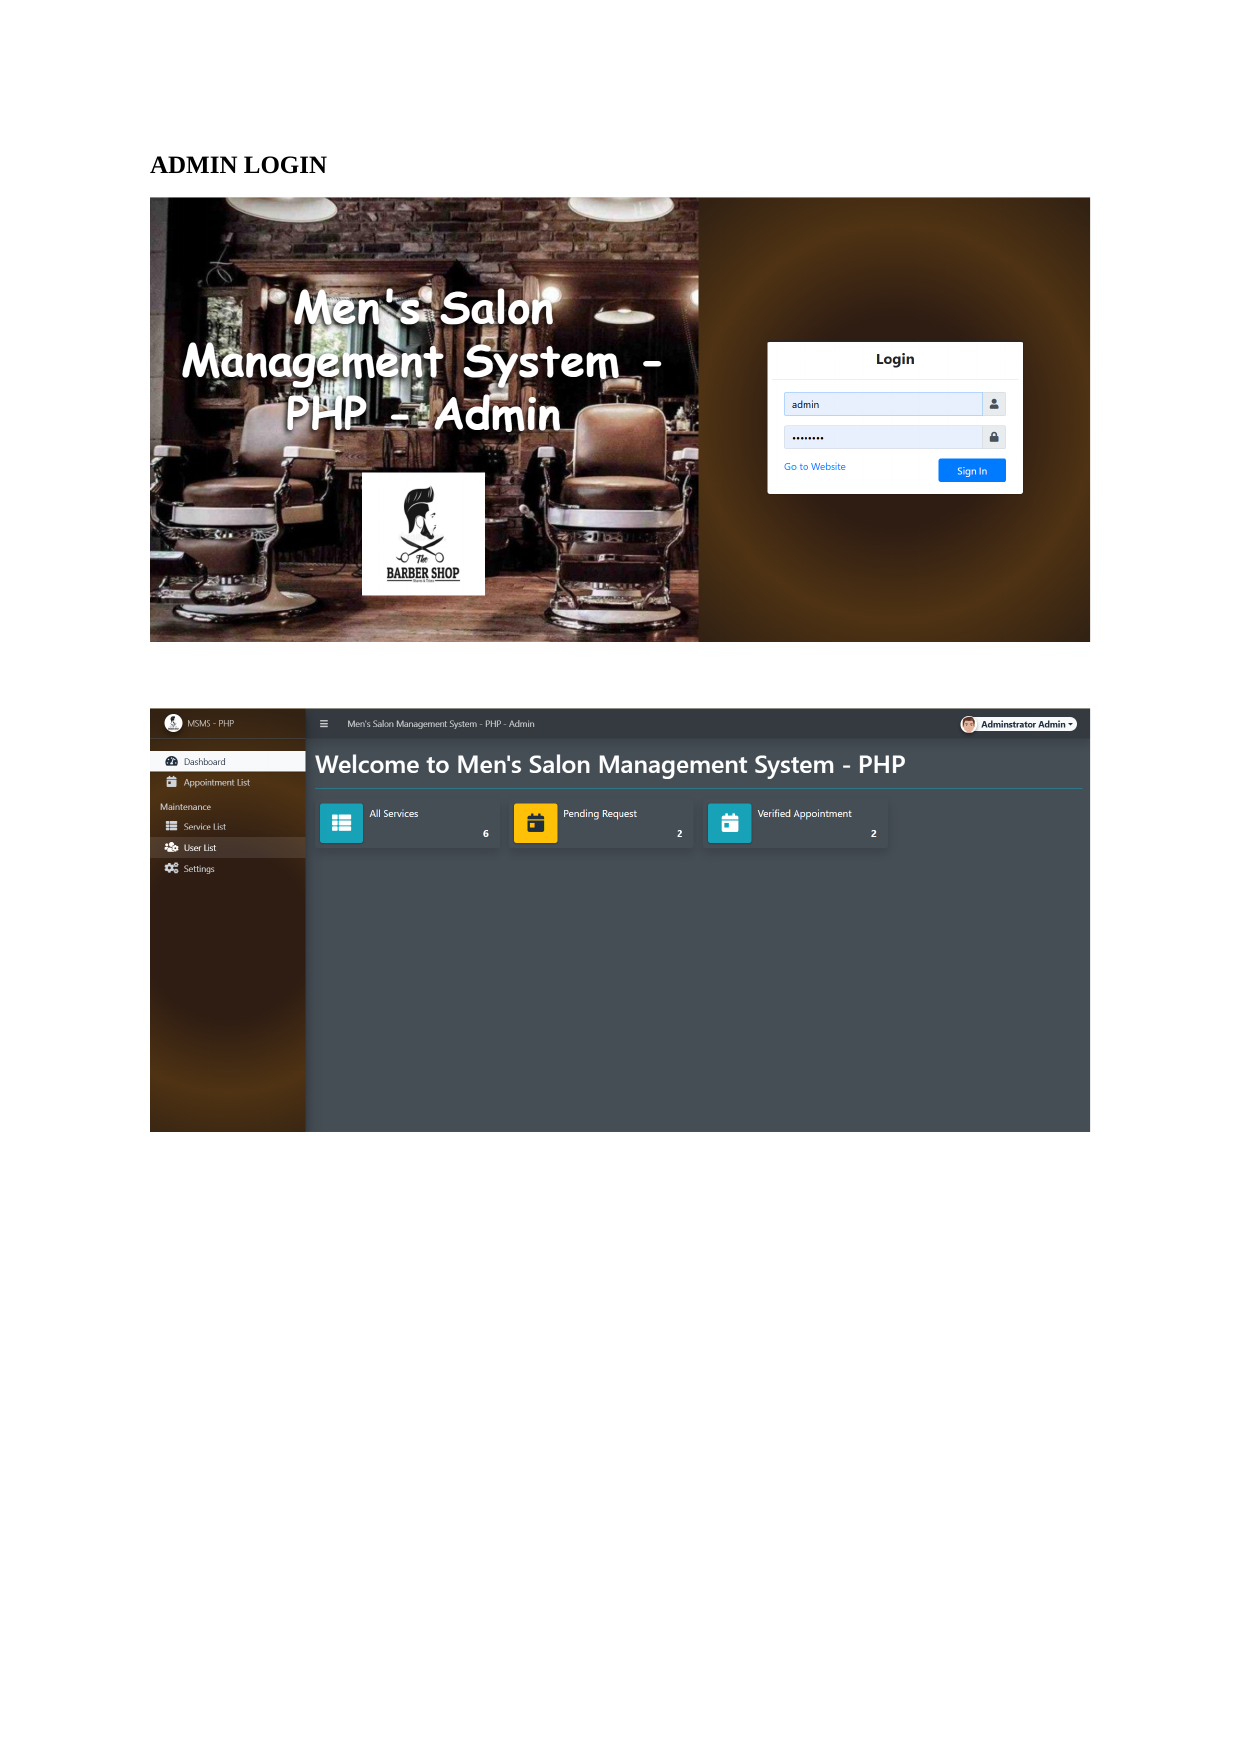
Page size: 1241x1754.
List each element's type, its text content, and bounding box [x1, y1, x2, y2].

picture [150, 708, 1091, 1132]
picture [150, 197, 1091, 642]
text ADMIN LOGIN [150, 150, 1090, 179]
